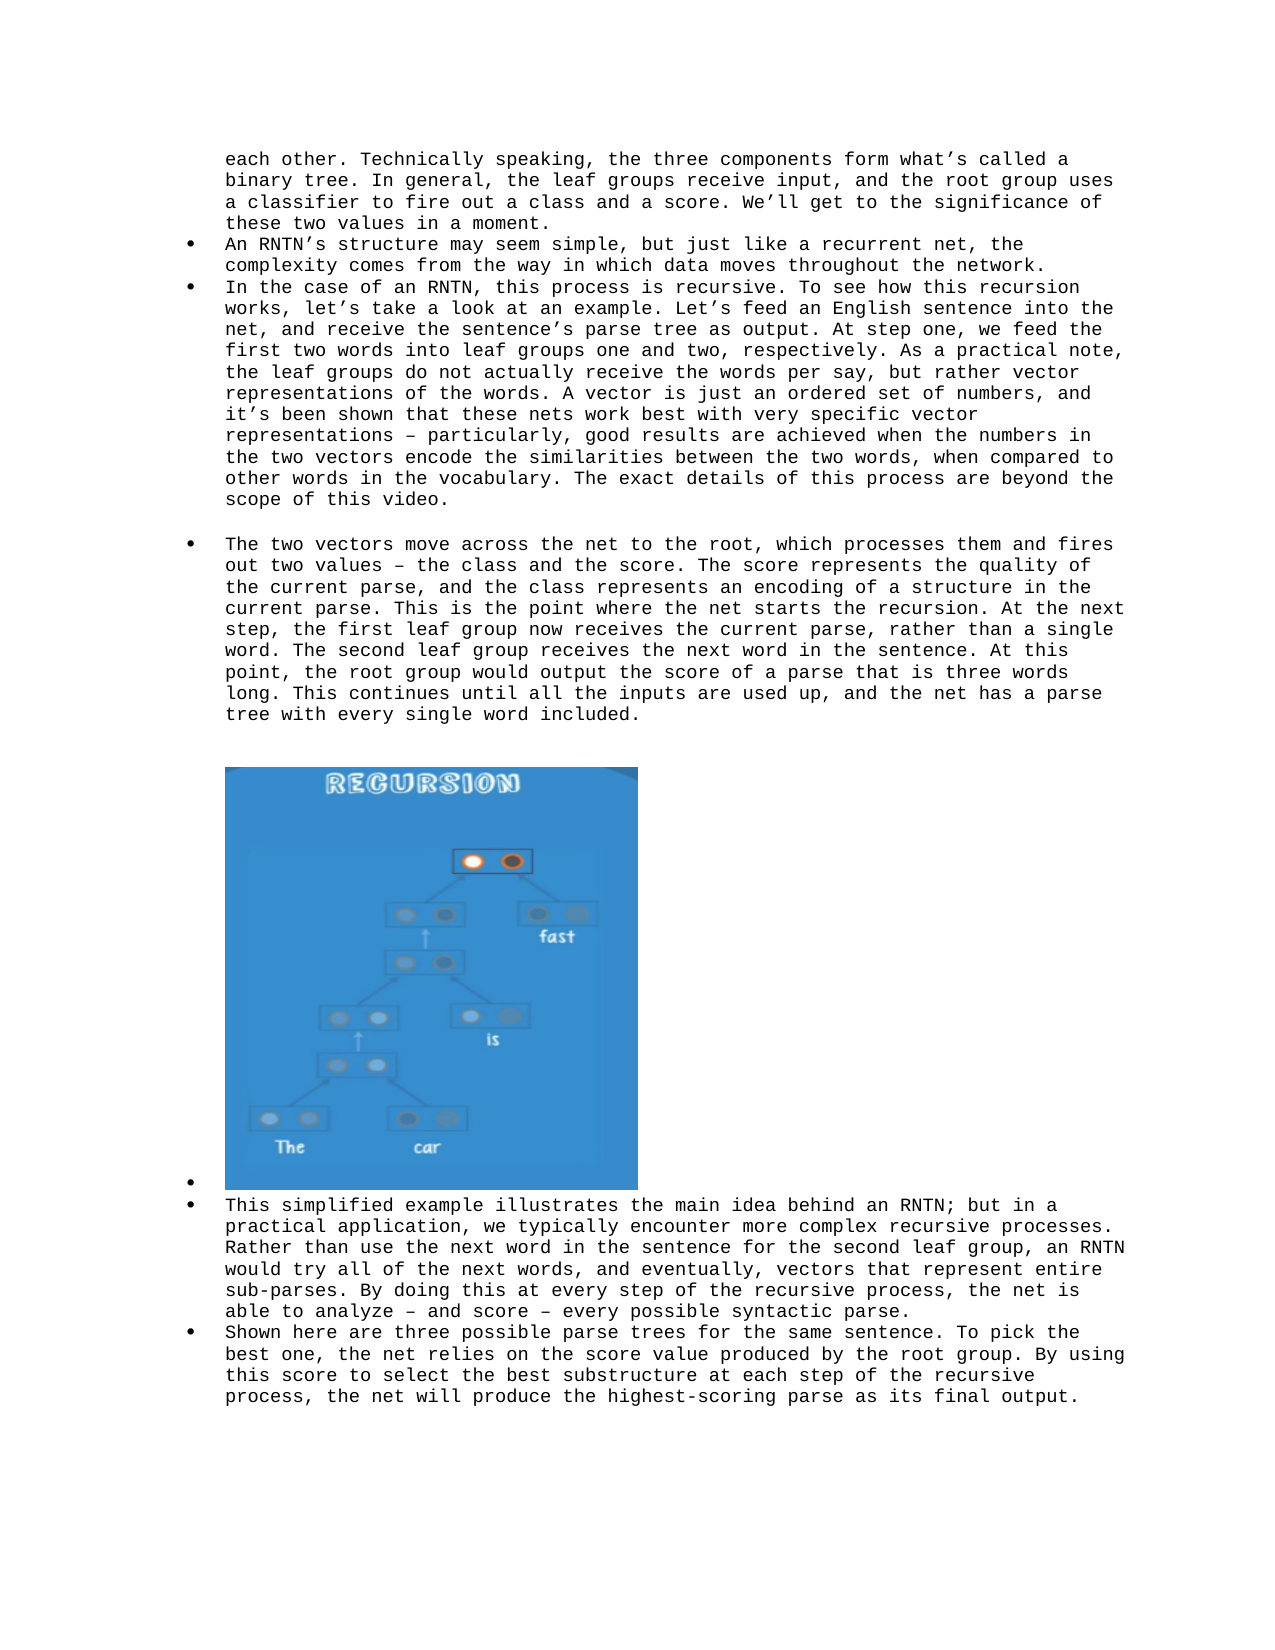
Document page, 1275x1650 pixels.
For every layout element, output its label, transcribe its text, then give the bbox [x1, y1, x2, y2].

list The two vectors move across the net to the root, which processes them and fires out two values – the class and the score. The score represents the quality of the current parse, and the class represents an encoding of a structure in the current parse. This is the point where the net starts the recursion. At the next step, the first leaf group now receives the current parse, rather than a single word. The second leaf group receives the next word in the sentence. At this point, the root group would output the score of a parse that is three words long. This continues until all the inputs are used up, and the net has a parse tree with every single word included. [187, 535, 1125, 726]
list Shown here are three possible parse trees for the same sentence. To pick the best one, the net relies on the score value produced by the root group. By using this score to select the best substructure at each step of the recursive process, the net will produce the highest-scoring parse as its final output. [187, 1323, 1125, 1408]
list This simplified example illustrates the main idea behind an RNTN; but in a practical application, we typically encounter more complex recursive processes. Rather than use the next word in the sentence for the second leaf group, an RNTN would try all of the next words, and eventually, vectors that represent entire sub-parses. By doing this at every step of the recursive process, the net is able to analyze – and score – every possible syntactic parse. [187, 1196, 1125, 1323]
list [187, 150, 1125, 235]
list An RNTN’s structure may seem simple, but just like a recurrent net, the complexity comes from the way in which data moves throughout the network. [187, 235, 1125, 277]
picture [225, 767, 638, 1190]
list In the case of an RNTN, this process is recursive. To see how this recursion works, let’s take a look at an example. Let’s feed an English sentence into the net, and receive the sentence’s parse tree as output. At step one, we feed the first two words into leaf groups one and two, respectively. As a practical note, the leaf groups do not actually receive the words per say, but rather vector representations of the words. A vector is just an ordered set of numbers, and it’s been shown that these nets work best with very specific vector representations – particularly, good results are achieved when the numbers in the two vectors encode the similarities between the two words, when compared to other words in the vocabulary. The exact details of this process are beyond the scope of this video. [187, 277, 1125, 511]
